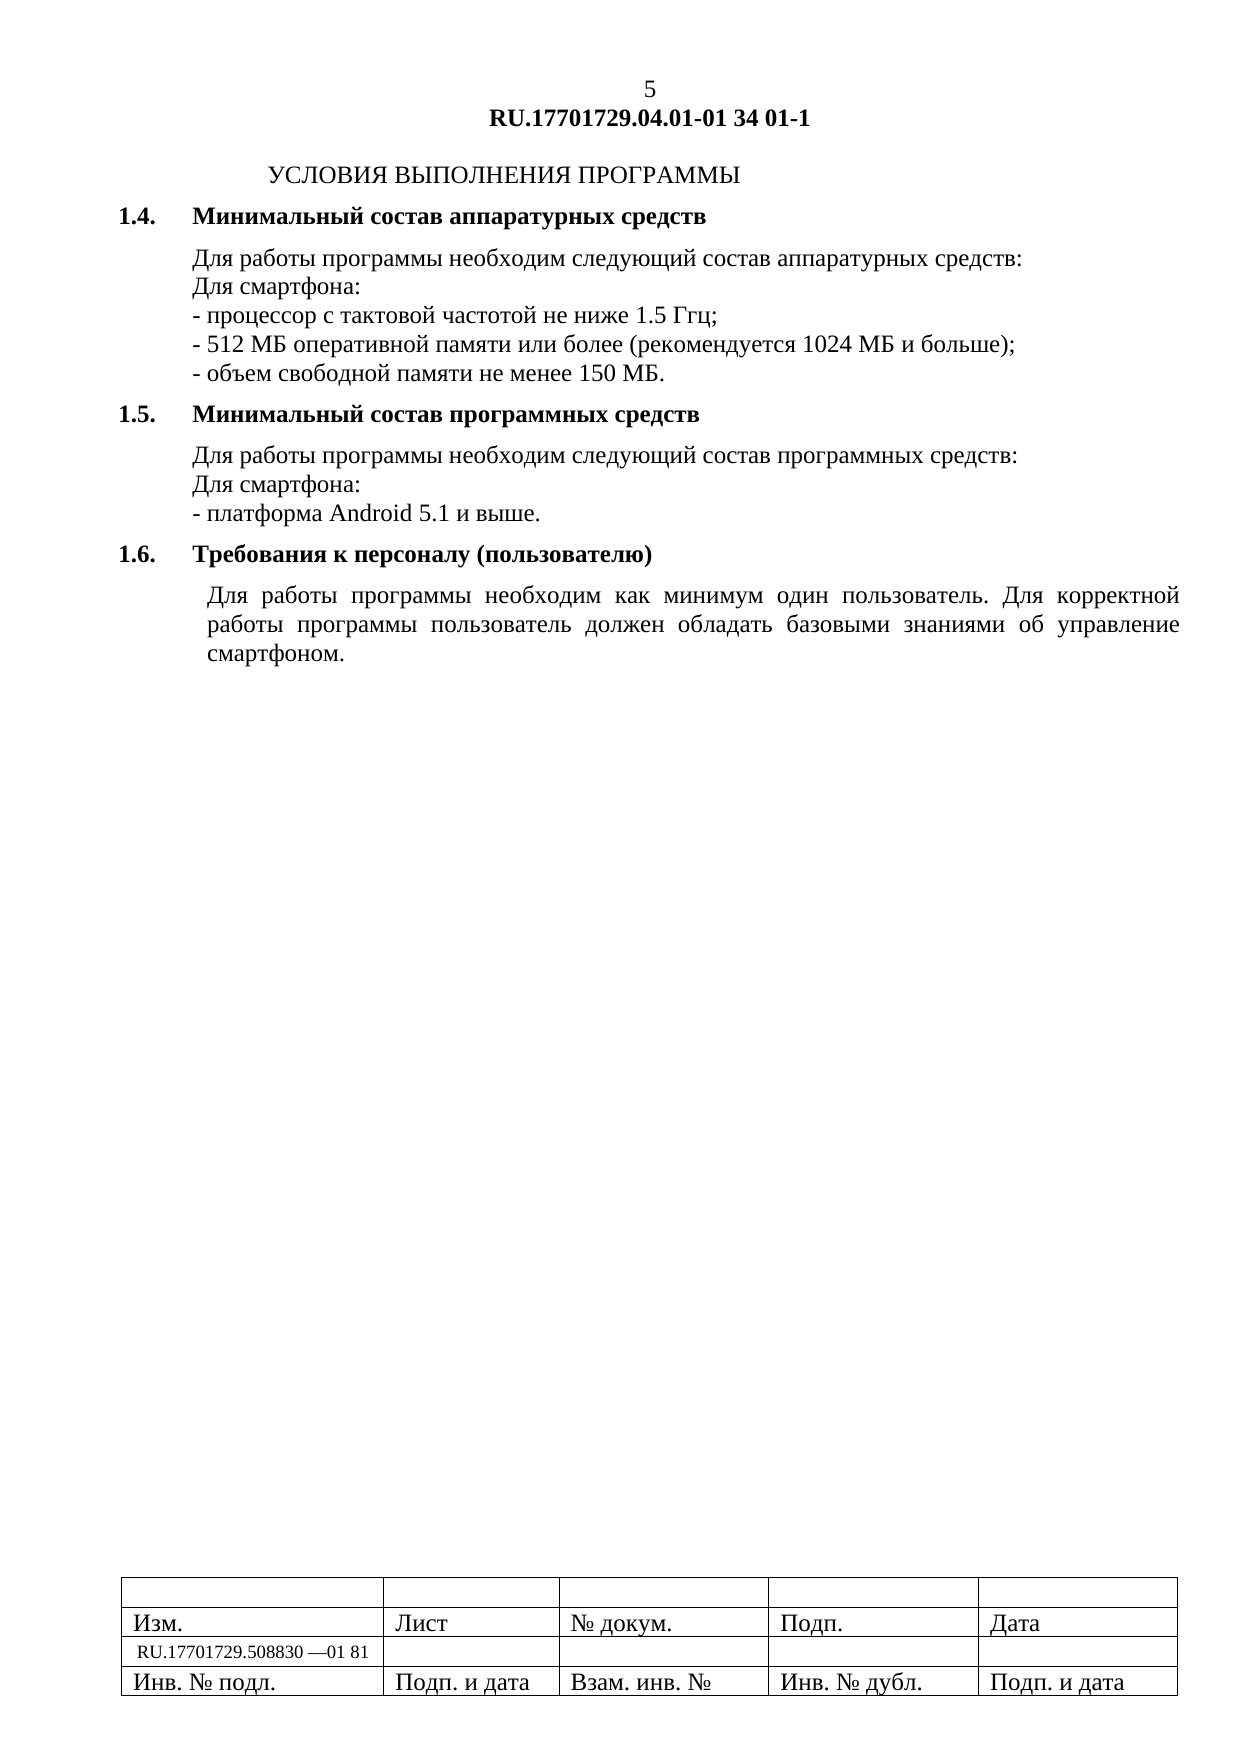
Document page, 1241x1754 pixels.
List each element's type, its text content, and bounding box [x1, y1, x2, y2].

subtitle Минимальный состав аппаратурных средств [118, 201, 1181, 230]
text Для смартфона: [118, 271, 1181, 300]
text Для работы программы необходим следующий состав аппаратурных средств: [118, 243, 1181, 271]
text - платформа Android 5.1 и выше. [118, 498, 1181, 526]
text - объем свободной памяти не менее 150 МБ. [118, 358, 1181, 386]
text Для работы программы необходим следующий состав программных средств: [118, 440, 1181, 469]
text - 512 МБ оперативной памяти или более (рекомендуется 1024 МБ и больше); [118, 329, 1181, 358]
list УСЛОВИЯ ВЫПОЛНЕНИЯ ПРОГРАММЫ [267, 160, 1181, 189]
list Для работы программы необходим как минимум один пользователь. Для корректной работы программы пользователь должен обладать базовыми знаниями об управление смартфоном. [207, 580, 1181, 666]
subtitle Минимальный состав программных средств [118, 399, 1181, 428]
text - процессор с тактовой частотой не ниже 1.5 Ггц; [118, 300, 1181, 329]
text Для смартфона: [118, 469, 1181, 498]
subtitle Требования к персоналу (пользователю) [118, 539, 1181, 568]
